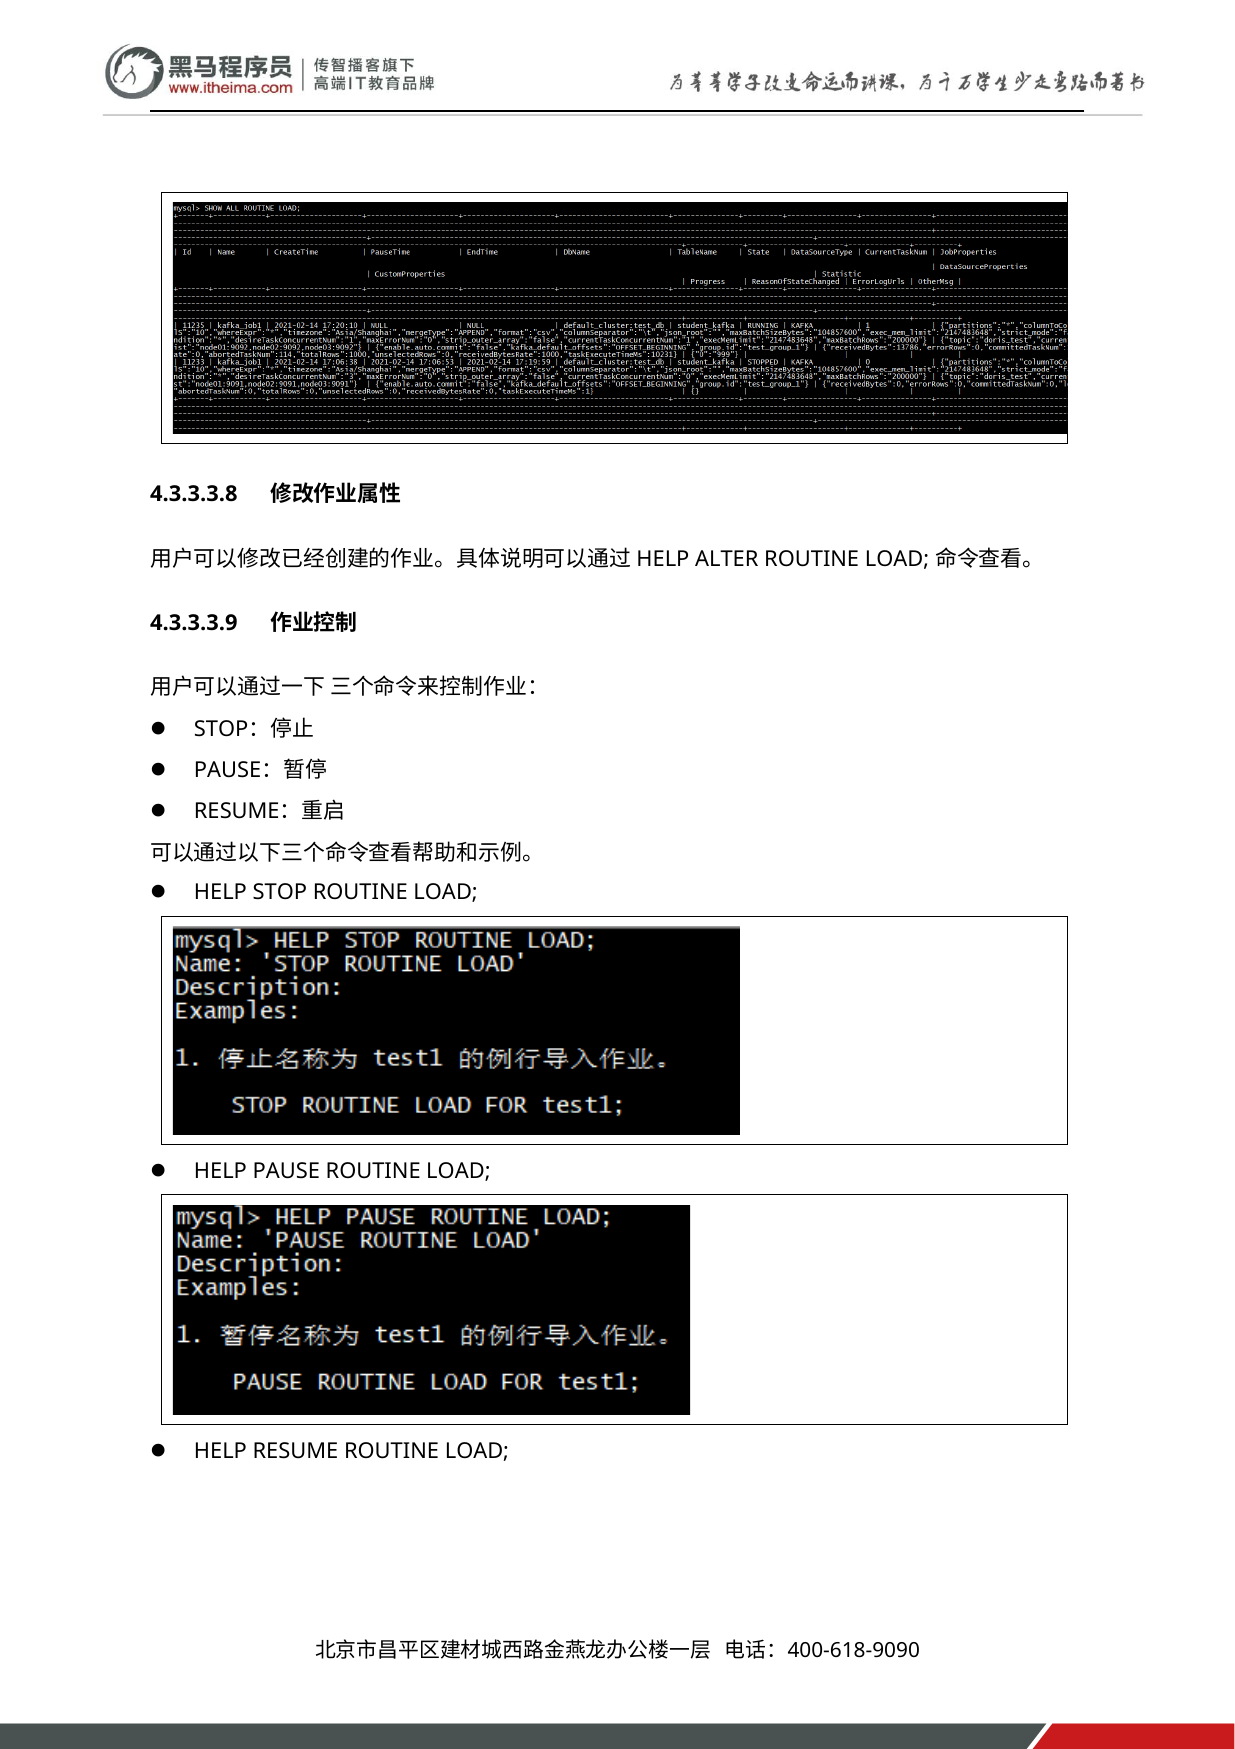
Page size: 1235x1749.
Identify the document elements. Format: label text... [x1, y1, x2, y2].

text 用户可以修改已经创建的作业。具体说明可以通过 HELP ALTER ROUTINE LOAD; 命令查看。 [150, 541, 1084, 572]
list RESUME：重启 [150, 793, 1084, 825]
text 可以通过以下三个命令查看帮助和示例。 [150, 835, 1084, 867]
list HELP STOP ROUTINE LOAD; [150, 876, 1084, 906]
table_header [162, 917, 1067, 1144]
picture [0, 1664, 1235, 1749]
subtitle 作业控制 [150, 605, 1084, 637]
list HELP RESUME ROUTINE LOAD; [150, 1435, 1084, 1464]
picture [172, 202, 1068, 434]
list HELP PAUSE ROUTINE LOAD; [150, 1155, 1084, 1184]
picture [172, 926, 740, 1135]
list STOP：停止 [150, 711, 1084, 742]
list PAUSE：暂停 [150, 752, 1084, 784]
picture [0, 0, 1235, 123]
picture [172, 1205, 690, 1415]
table_cell [162, 193, 1067, 443]
text 用户可以通过一下 三个命令来控制作业： [150, 669, 1084, 701]
table_header [162, 1195, 1067, 1424]
subtitle 修改作业属性 [150, 476, 1084, 508]
